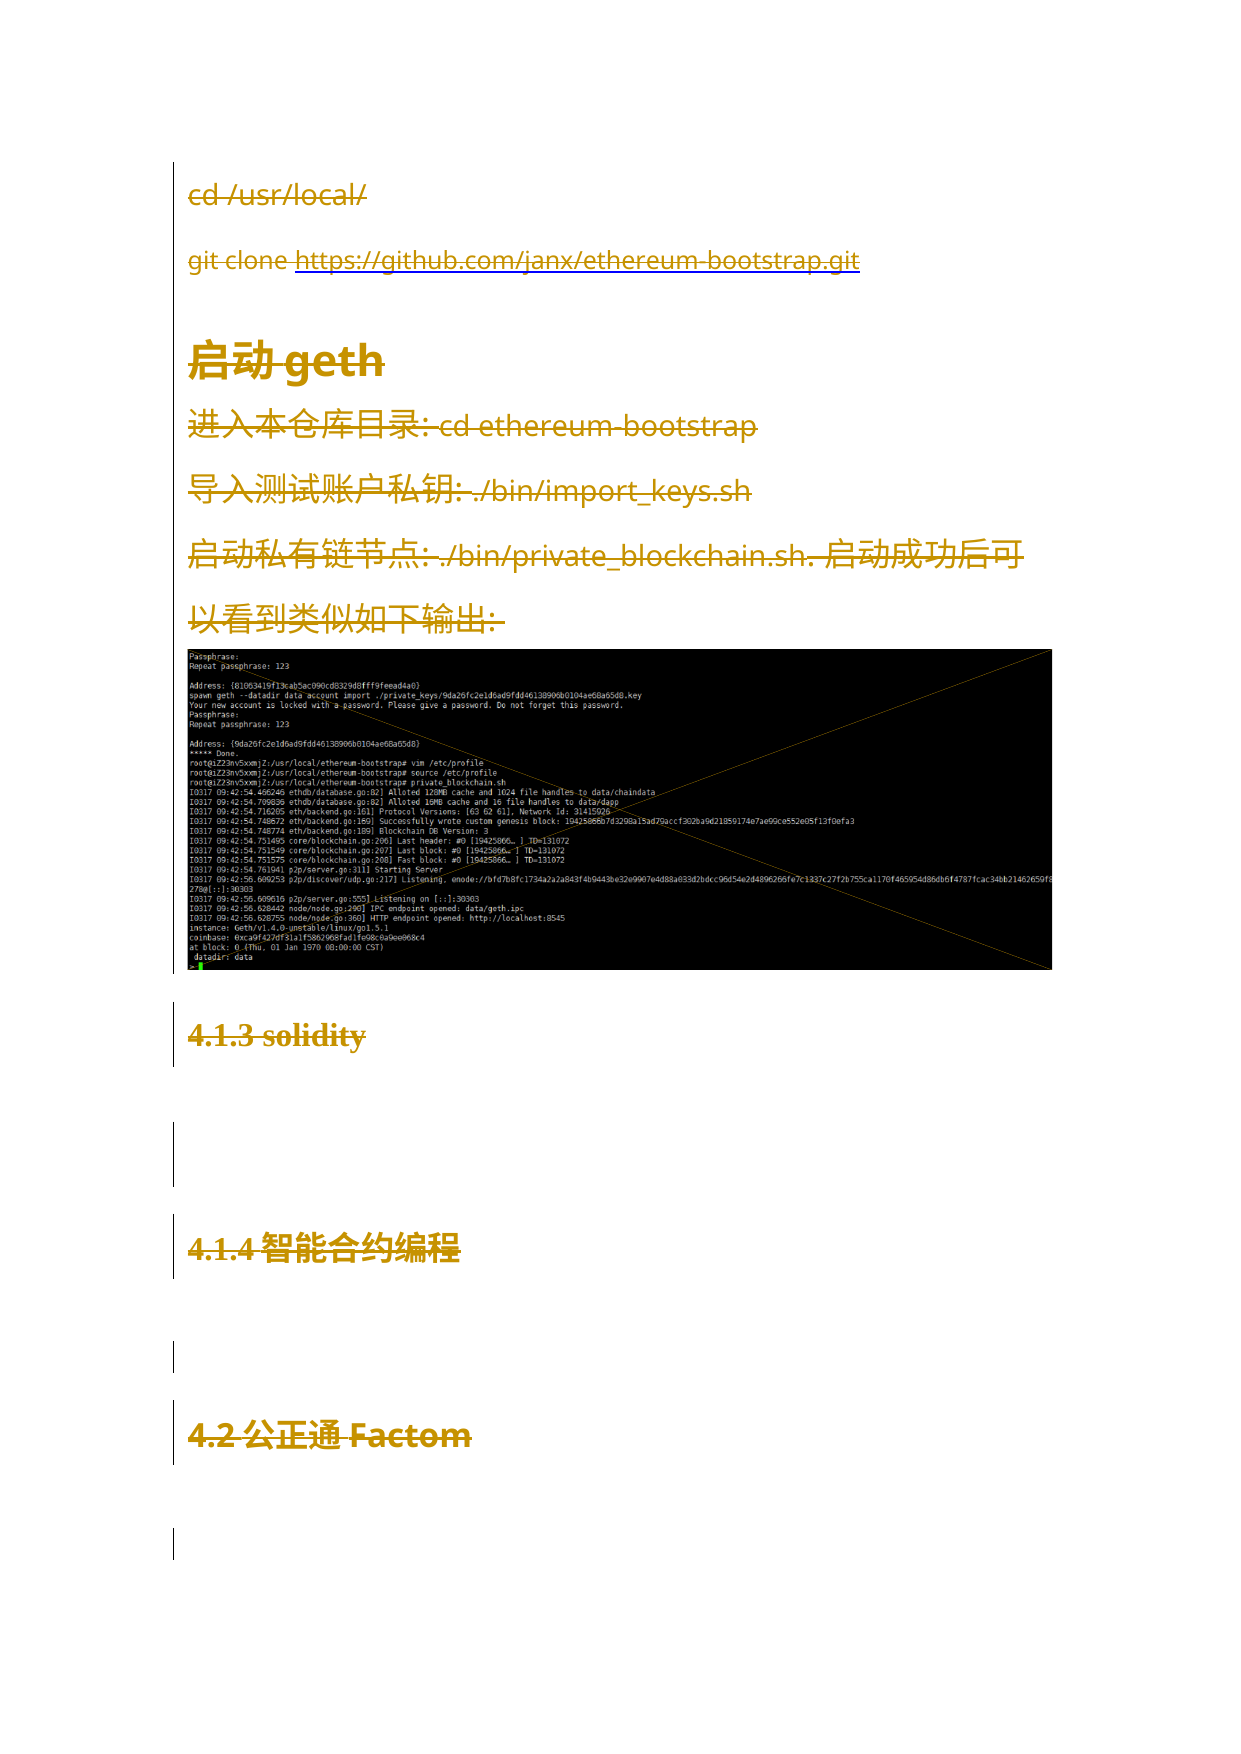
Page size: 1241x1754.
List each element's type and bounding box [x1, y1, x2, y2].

picture [622, 650, 1053, 969]
picture [187, 650, 617, 969]
picture [190, 649, 1050, 809]
picture [191, 811, 1049, 970]
